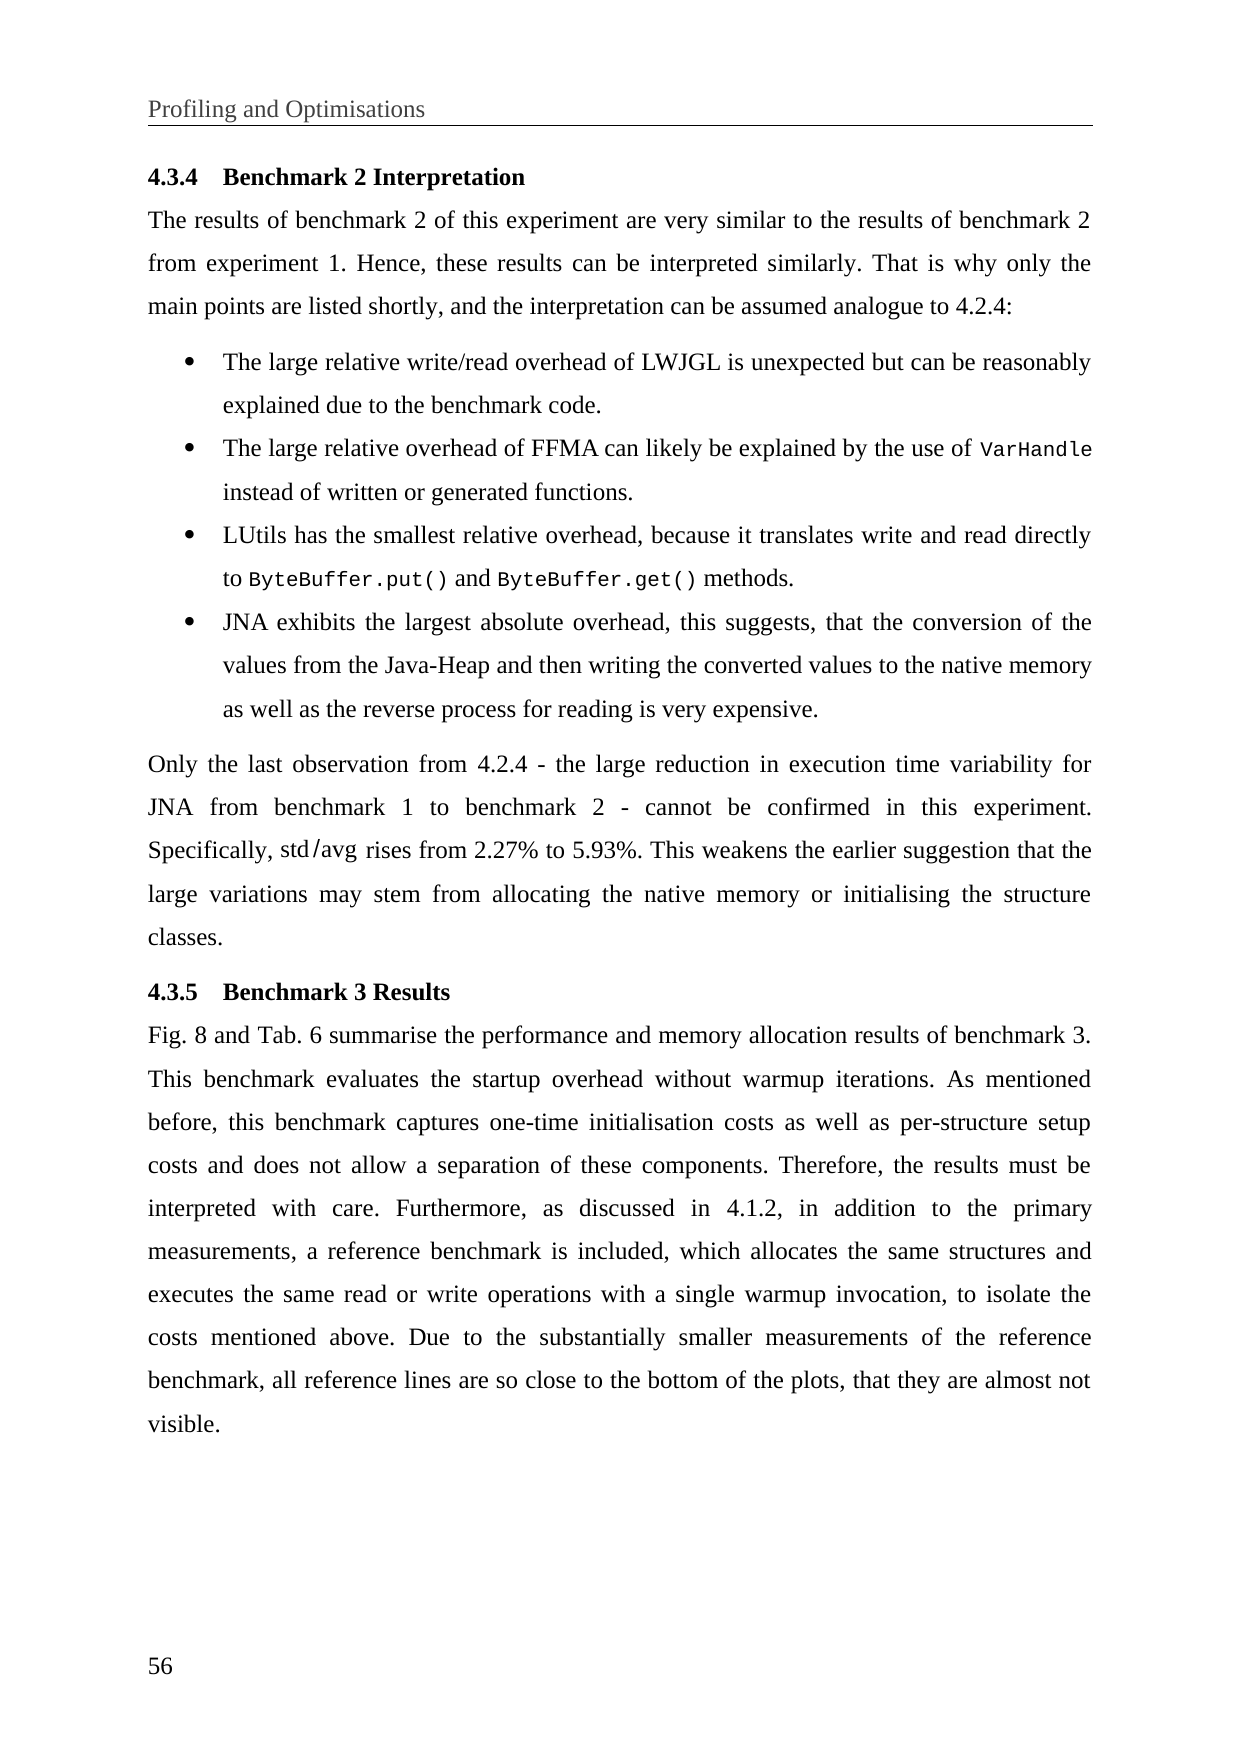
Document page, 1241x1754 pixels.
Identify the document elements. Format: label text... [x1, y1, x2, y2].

text Fig. 8 and Tab. 6 summarise the performance and memory allocation results of benchmark 3. This benchmark evaluates the startup overhead without warmup iterations. As mentioned before, this benchmark captures one-time initialisation costs as well as per-structure setup costs and does not allow a separation of these components. Therefore, the results must be interpreted with care. Furthermore, as discussed in 4.1.2, in addition to the primary measurements, a reference benchmark is included, which allocates the same structures and executes the same read or write operations with a single warmup invocation, to isolate the costs mentioned above. Due to the substantially smaller measurements of the reference benchmark, all reference lines are so close to the bottom of the plots, that they are almost not visible. [148, 1021, 1093, 1437]
text Only the last observation from 4.2.4 - the large reduction in execution time variability for JNA from benchmark 1 to benchmark 2 - cannot be confirmed in this experiment. Specifically, rises from 2.27% to 5.93%. This weakens the earlier suggestion that the large variations may stem from allocating the native memory or initialising the structure classes. [148, 749, 1093, 951]
text The results of benchmark 2 of this experiment are very similar to the results of benchmark 2 from experiment 1. Hence, these results can be interpreted similarly. That is why only the main points are listed shortly, and the interpretation can be assumed analogue to 4.2.4: [148, 205, 1093, 320]
list The large relative overhead of FFMA can likely be explained by the use of VarHandle instead of written or generated functions. [185, 433, 1093, 506]
list JNA exhibits the largest absolute overhead, this suggests, that the conversion of the values from the Java-Heap and then writing the converted values to the native memory as well as the reverse process for reading is very expensive. [185, 607, 1093, 722]
text Benchmark 2 Interpretation [148, 162, 1093, 190]
list The large relative write/read overhead of LWJGL is unexpected but can be reasonably explained due to the benchmark code. [185, 347, 1093, 418]
list LUtils has the smallest relative overhead, because it translates write and read directly to ByteBuffer.put() and ByteBuffer.get() methods. [185, 520, 1093, 593]
text Benchmark 3 Results [148, 977, 1093, 1006]
